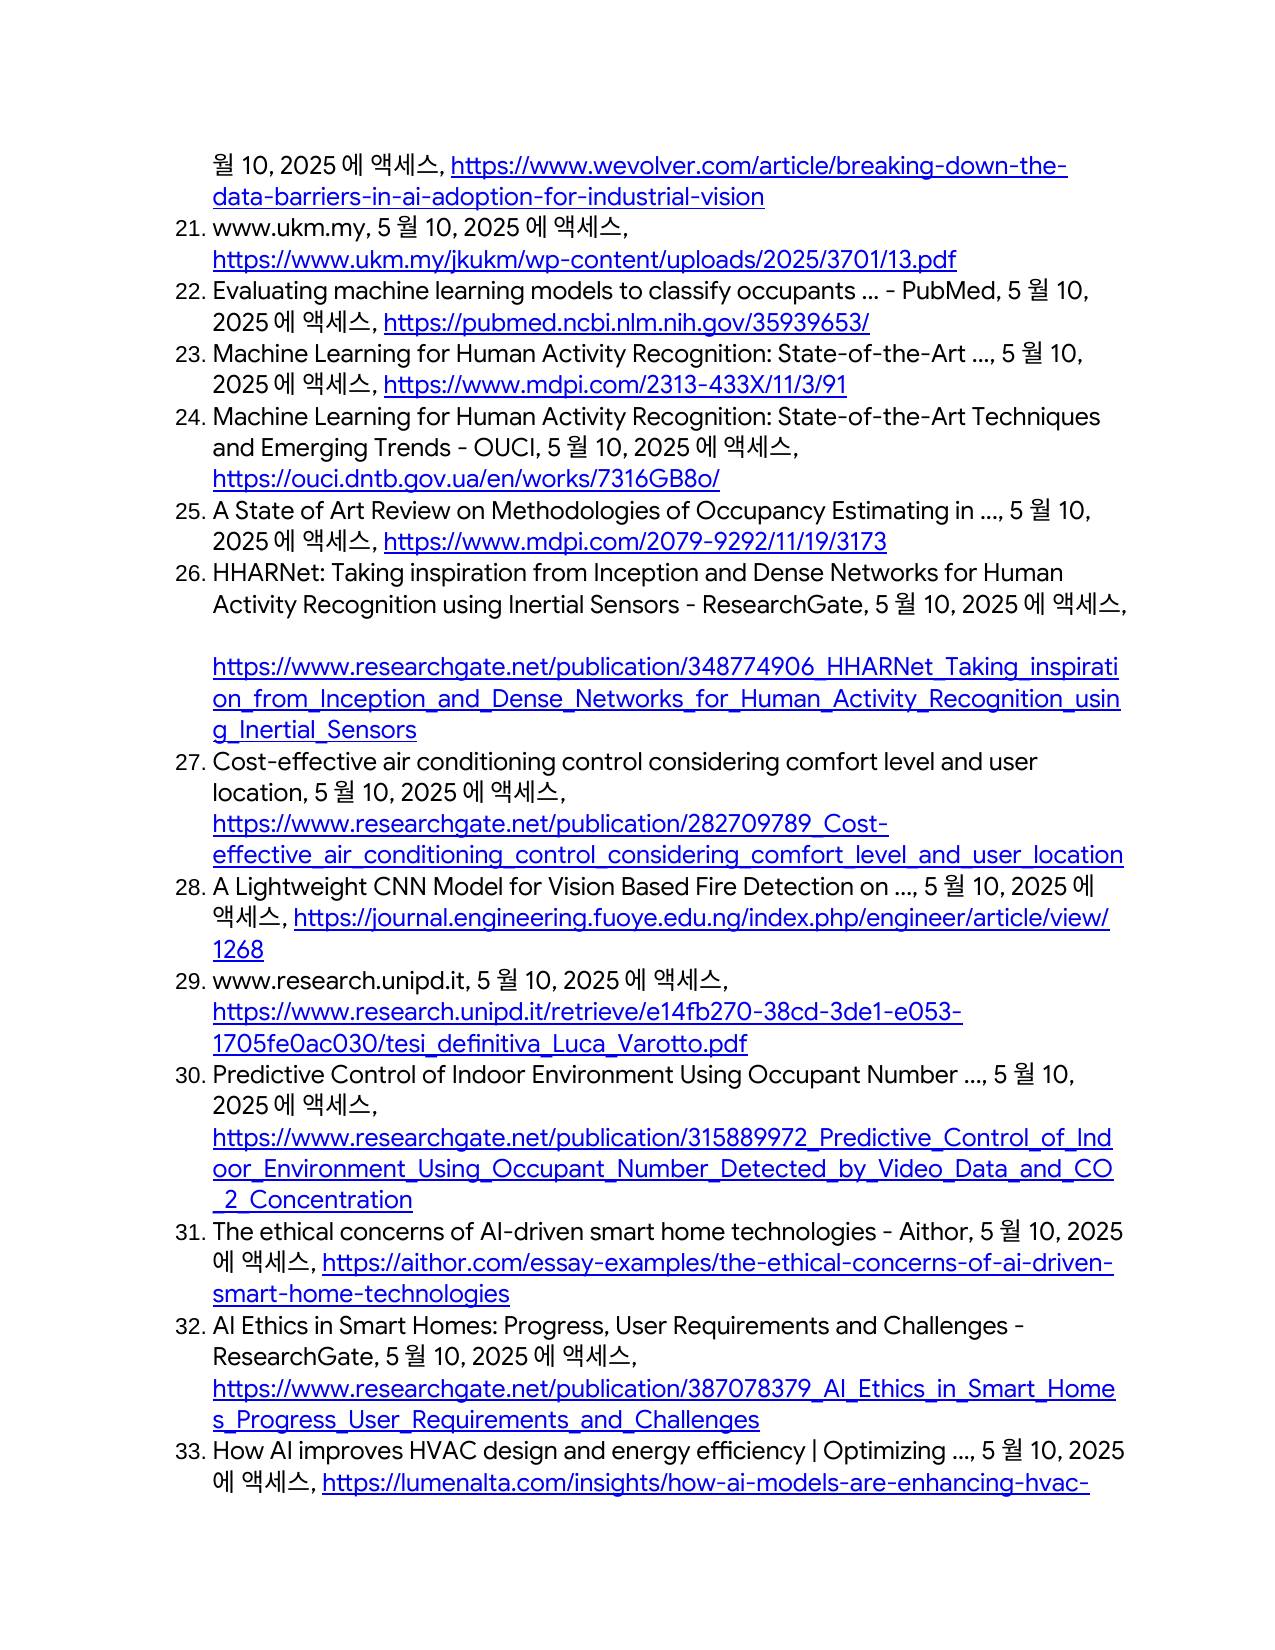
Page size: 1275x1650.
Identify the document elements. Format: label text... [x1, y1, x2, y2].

list The ethical concerns of AI-driven smart home technologies - Aithor, 5월 10, 2025에 액세스, https://aithor.com/essay-examples/the-ethical-concerns-of-ai-driven-smart-home-technologies [175, 1216, 1125, 1310]
list Evaluating machine learning models to classify occupants ... - PubMed, 5월 10, 2025에 액세스, https://pubmed.ncbi.nlm.nih.gov/35939653/ [175, 275, 1125, 338]
list www.research.unipd.it, 5월 10, 2025에 액세스, https://www.research.unipd.it/retrieve/e14fb270-38cd-3de1-e053-1705fe0ac030/tesi_definitiva_Luca_Varotto.pdf [175, 965, 1125, 1059]
list AI Ethics in Smart Homes: Progress, User Requirements and Challenges - ResearchGate, 5월 10, 2025에 액세스, https://www.researchgate.net/publication/387078379_AI_Ethics_in_Smart_Homes_Progress_User_Requirements_and_Challenges [175, 1310, 1125, 1436]
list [175, 1436, 1125, 1498]
list A State of Art Review on Methodologies of Occupancy Estimating in ..., 5월 10, 2025에 액세스, https://www.mdpi.com/2079-9292/11/19/3173 [175, 495, 1125, 558]
list www.ukm.my, 5월 10, 2025에 액세스, https://www.ukm.my/jkukm/wp-content/uploads/2025/3701/13.pdf [175, 213, 1125, 275]
list Cost-effective air conditioning control considering comfort level and user location, 5월 10, 2025에 액세스, https://www.researchgate.net/publication/282709789_Cost-effective_air_conditioning_control_considering_comfort_level_and_user_location [175, 746, 1125, 871]
list Predictive Control of Indoor Environment Using Occupant Number ..., 5월 10, 2025에 액세스, https://www.researchgate.net/publication/315889972_Predictive_Control_of_Indoor_Environment_Using_Occupant_Number_Detected_by_Video_Data_and_CO_2_Concentration [175, 1059, 1125, 1216]
list A Lightweight CNN Model for Vision Based Fire Detection on ..., 5월 10, 2025에 액세스, https://journal.engineering.fuoye.edu.ng/index.php/engineer/article/view/1268 [175, 871, 1125, 965]
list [175, 150, 1125, 213]
list HHARNet: Taking inspiration from Inception and Dense Networks for Human Activity Recognition using Inertial Sensors - ResearchGate, 5월 10, 2025에 액세스, https://www.researchgate.net/publication/348774906_HHARNet_Taking_inspiration_from_Inception_and_Dense_Networks_for_Human_Activity_Recognition_using_Inertial_Sensors [175, 558, 1125, 746]
list Machine Learning for Human Activity Recognition: State-of-the-Art ..., 5월 10, 2025에 액세스, https://www.mdpi.com/2313-433X/11/3/91 [175, 338, 1125, 401]
list Machine Learning for Human Activity Recognition: State-of-the-Art Techniques and Emerging Trends - OUCI, 5월 10, 2025에 액세스, https://ouci.dntb.gov.ua/en/works/7316GB8o/ [175, 401, 1125, 495]
